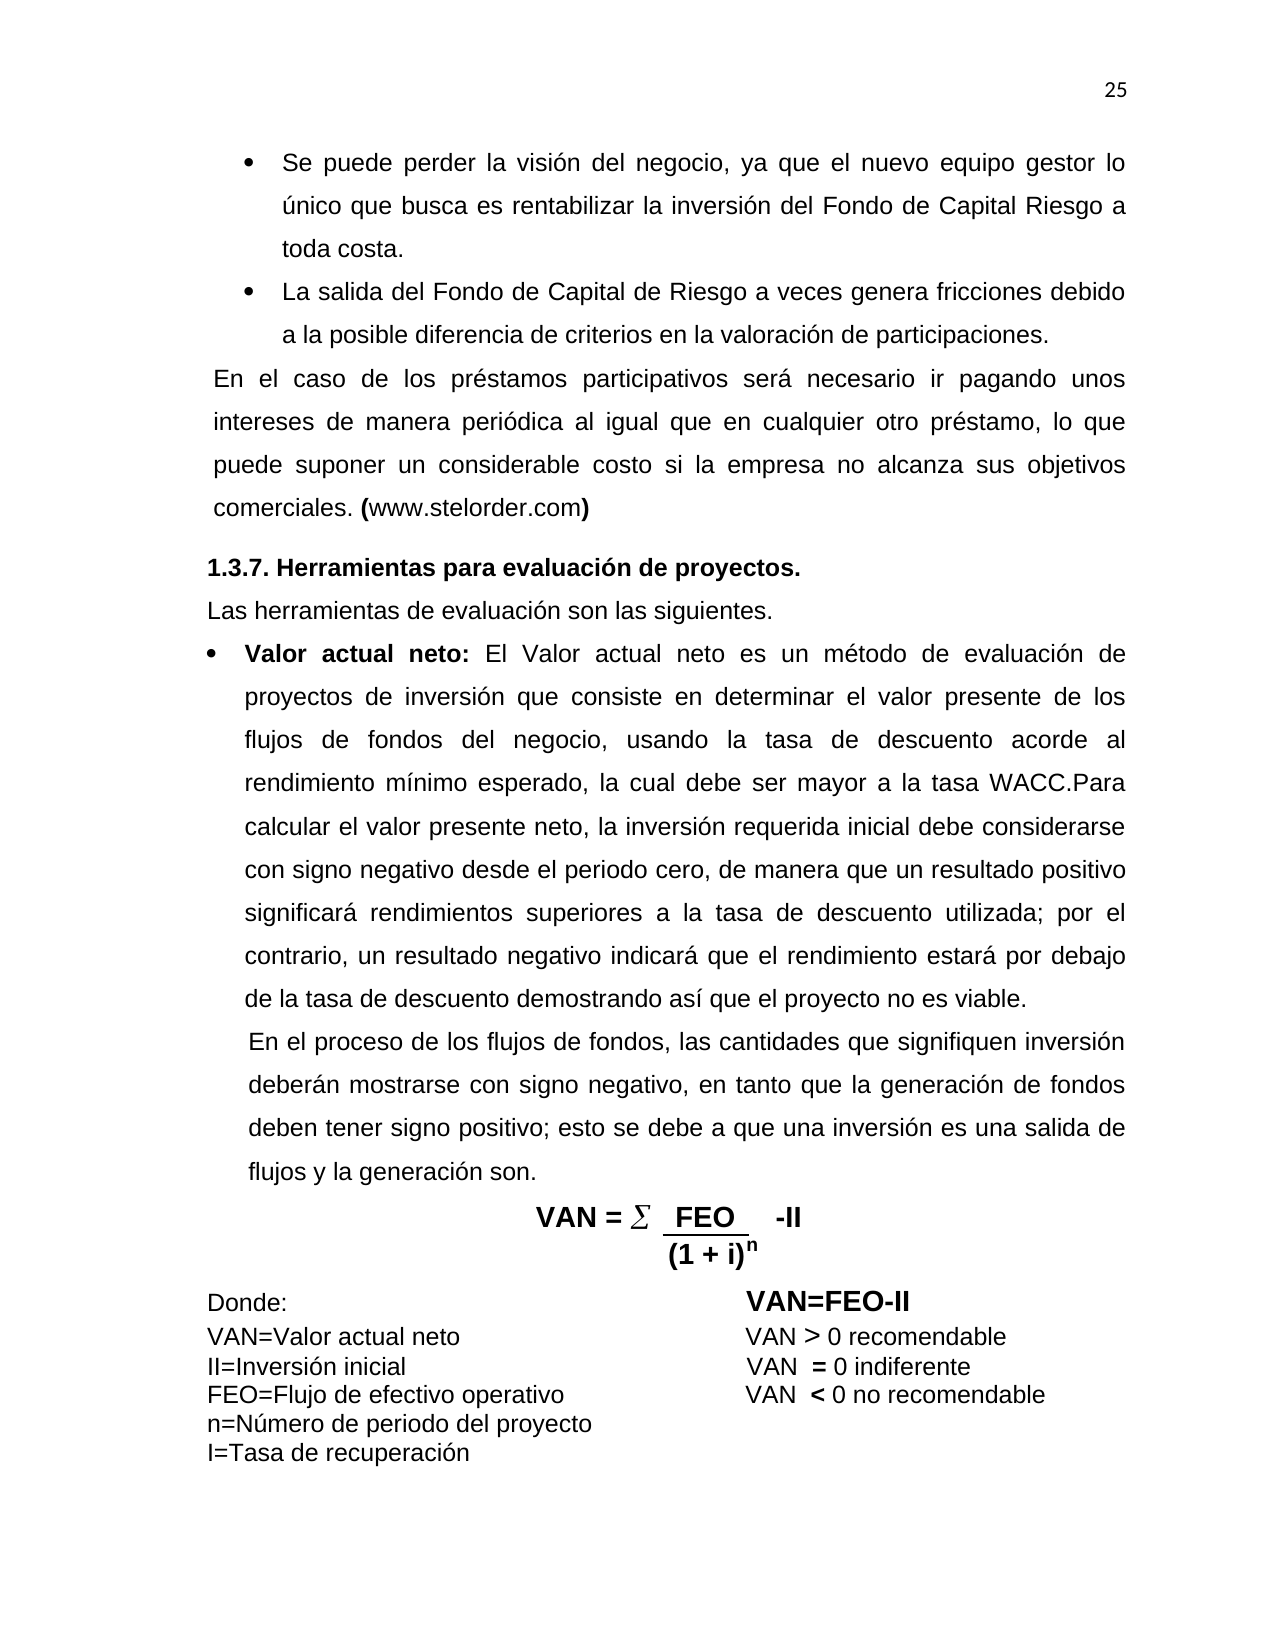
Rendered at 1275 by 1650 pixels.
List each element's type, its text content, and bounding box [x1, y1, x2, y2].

text II=Inversión inicial VAN = 0 indiferente [207, 1351, 1127, 1380]
list La salida del Fondo de Capital de Riesgo a veces genera fricciones debido a la posible diferencia de criterios en la valoración de participaciones. [244, 277, 1127, 349]
list Valor actual neto: El Valor actual neto es un método de evaluación de proyectos de inversión que consiste en determinar el valor presente de los flujos de fondos del negocio, usando la tasa de descuento acorde al rendimiento mínimo esperado, la cual debe ser mayor a la tasa WACC.Para calcular el valor presente neto, la inversión requerida inicial debe considerarse con signo negativo desde el periodo cero, de manera que un resultado positivo significará rendimientos superiores a la tasa de descuento utilizada; por el contrario, un resultado negativo indicará que el rendimiento estará por debajo de la tasa de descuento demostrando así que el proyecto no es viable. [207, 639, 1127, 1013]
text En el caso de los préstamos participativos será necesario ir pagando unos intereses de manera periódica al igual que en cualquier otro préstamo, lo que puede suponer un considerable costo si la empresa no alcanza sus objetivos comerciales. (www.stelorder.com) [213, 363, 1127, 522]
text Las herramientas de evaluación son las siguientes. [207, 596, 1127, 624]
text VAN=Valor actual neto VAN > 0 recomendable [207, 1318, 1127, 1351]
list Se puede perder la visión del negocio, ya que el nuevo equipo gestor lo único que busca es rentabilizar la inversión del Fondo de Capital Riesgo a toda costa. [244, 148, 1127, 263]
text FEO=Flujo de efectivo operativo VAN < 0 no recomendable [207, 1380, 1127, 1409]
text n=Número de periodo del proyecto [207, 1409, 1127, 1438]
text Donde: VAN=FEO-II [207, 1284, 1127, 1318]
list VAN =  FEO -II [272, 1200, 1127, 1233]
text (1 + i)n [207, 1233, 1127, 1272]
list En el proceso de los flujos de fondos, las cantidades que signifiquen inversión deberán mostrarse con signo negativo, en tanto que la generación de fondos deben tener signo positivo; esto se debe a que una inversión es una salida de flujos y la generación son. [248, 1027, 1127, 1185]
text I=Tasa de recuperación [207, 1438, 1127, 1466]
text 1.3.7. Herramientas para evaluación de proyectos. [207, 553, 1127, 581]
